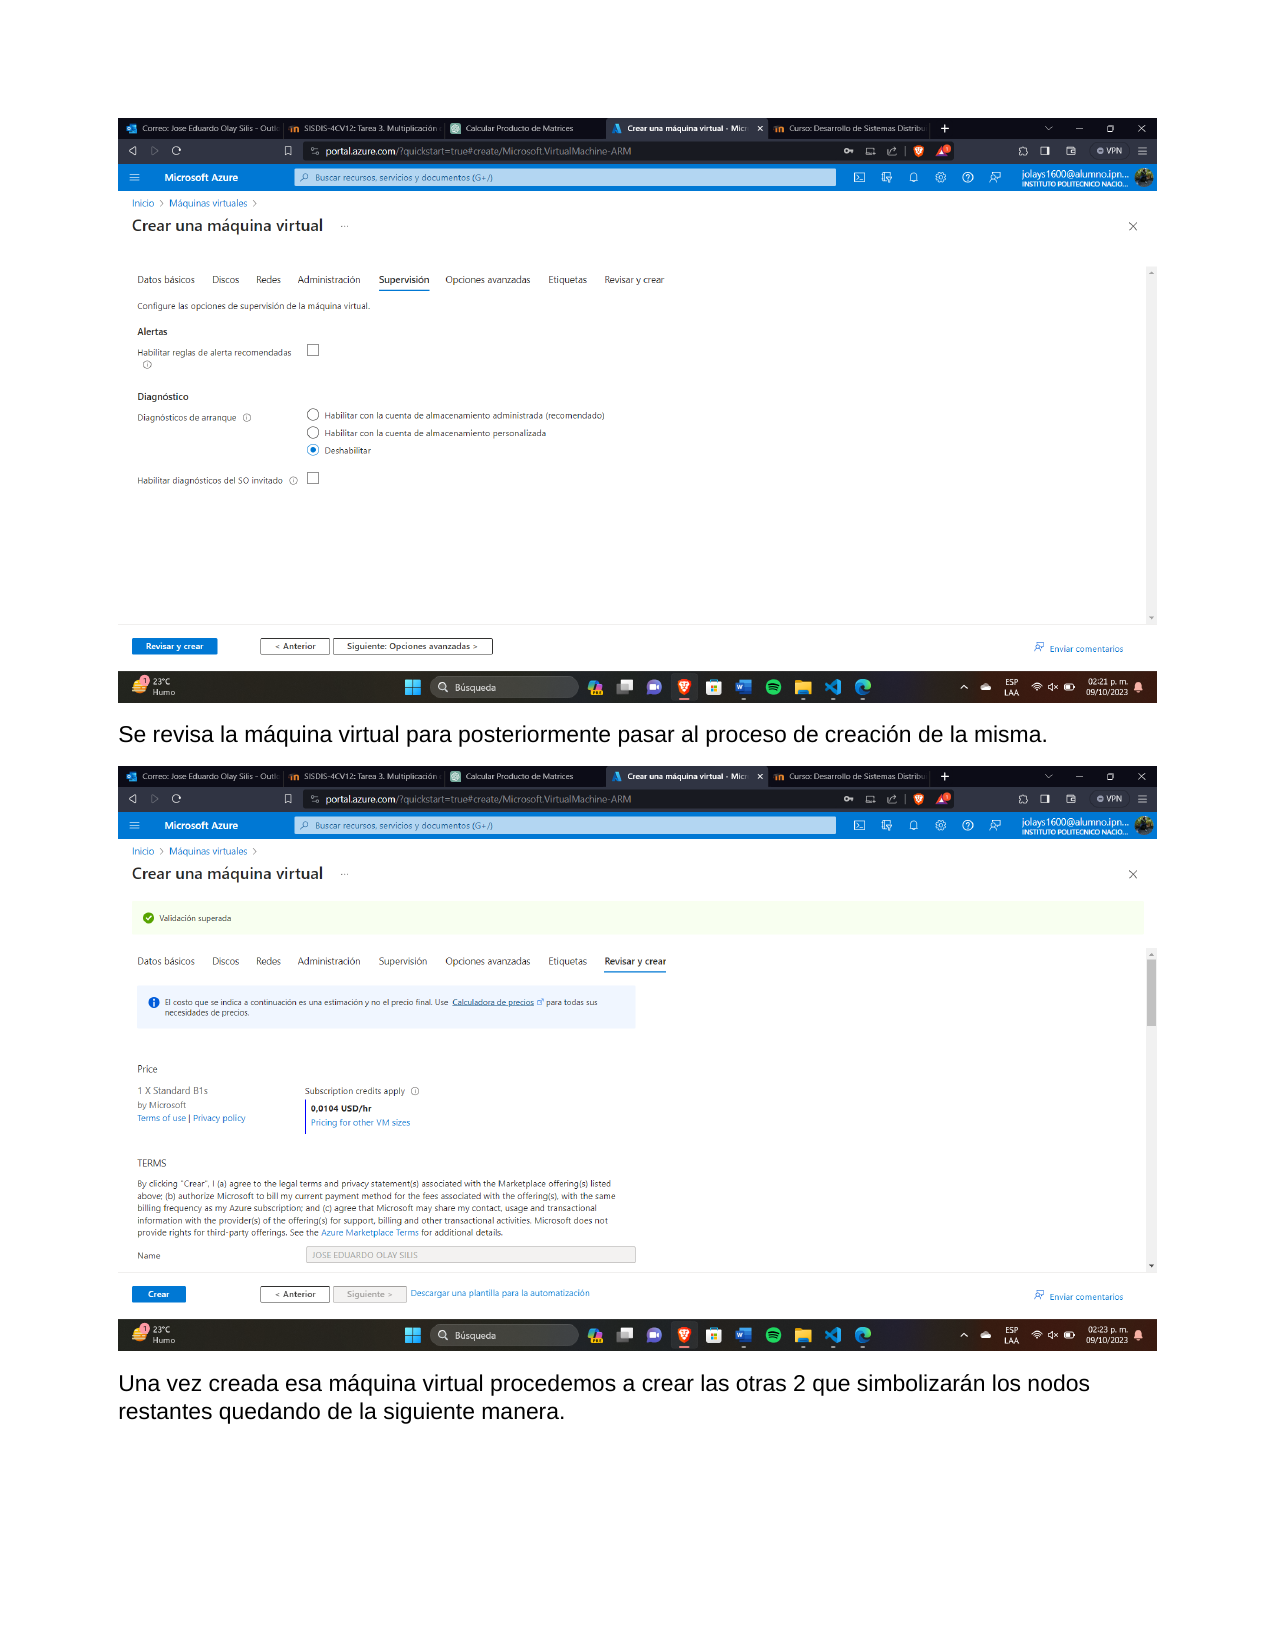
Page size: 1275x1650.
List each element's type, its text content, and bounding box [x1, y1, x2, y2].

text Una vez creada esa máquina virtual procedemos a crear las otras 2 que simbolizarán los nodos restantes quedando de la siguiente manera. [118, 1369, 1157, 1424]
picture [118, 118, 1157, 703]
picture [118, 766, 1157, 1351]
text Se revisa la máquina virtual para posteriormente pasar al proceso de creación de la misma. [118, 721, 1157, 748]
